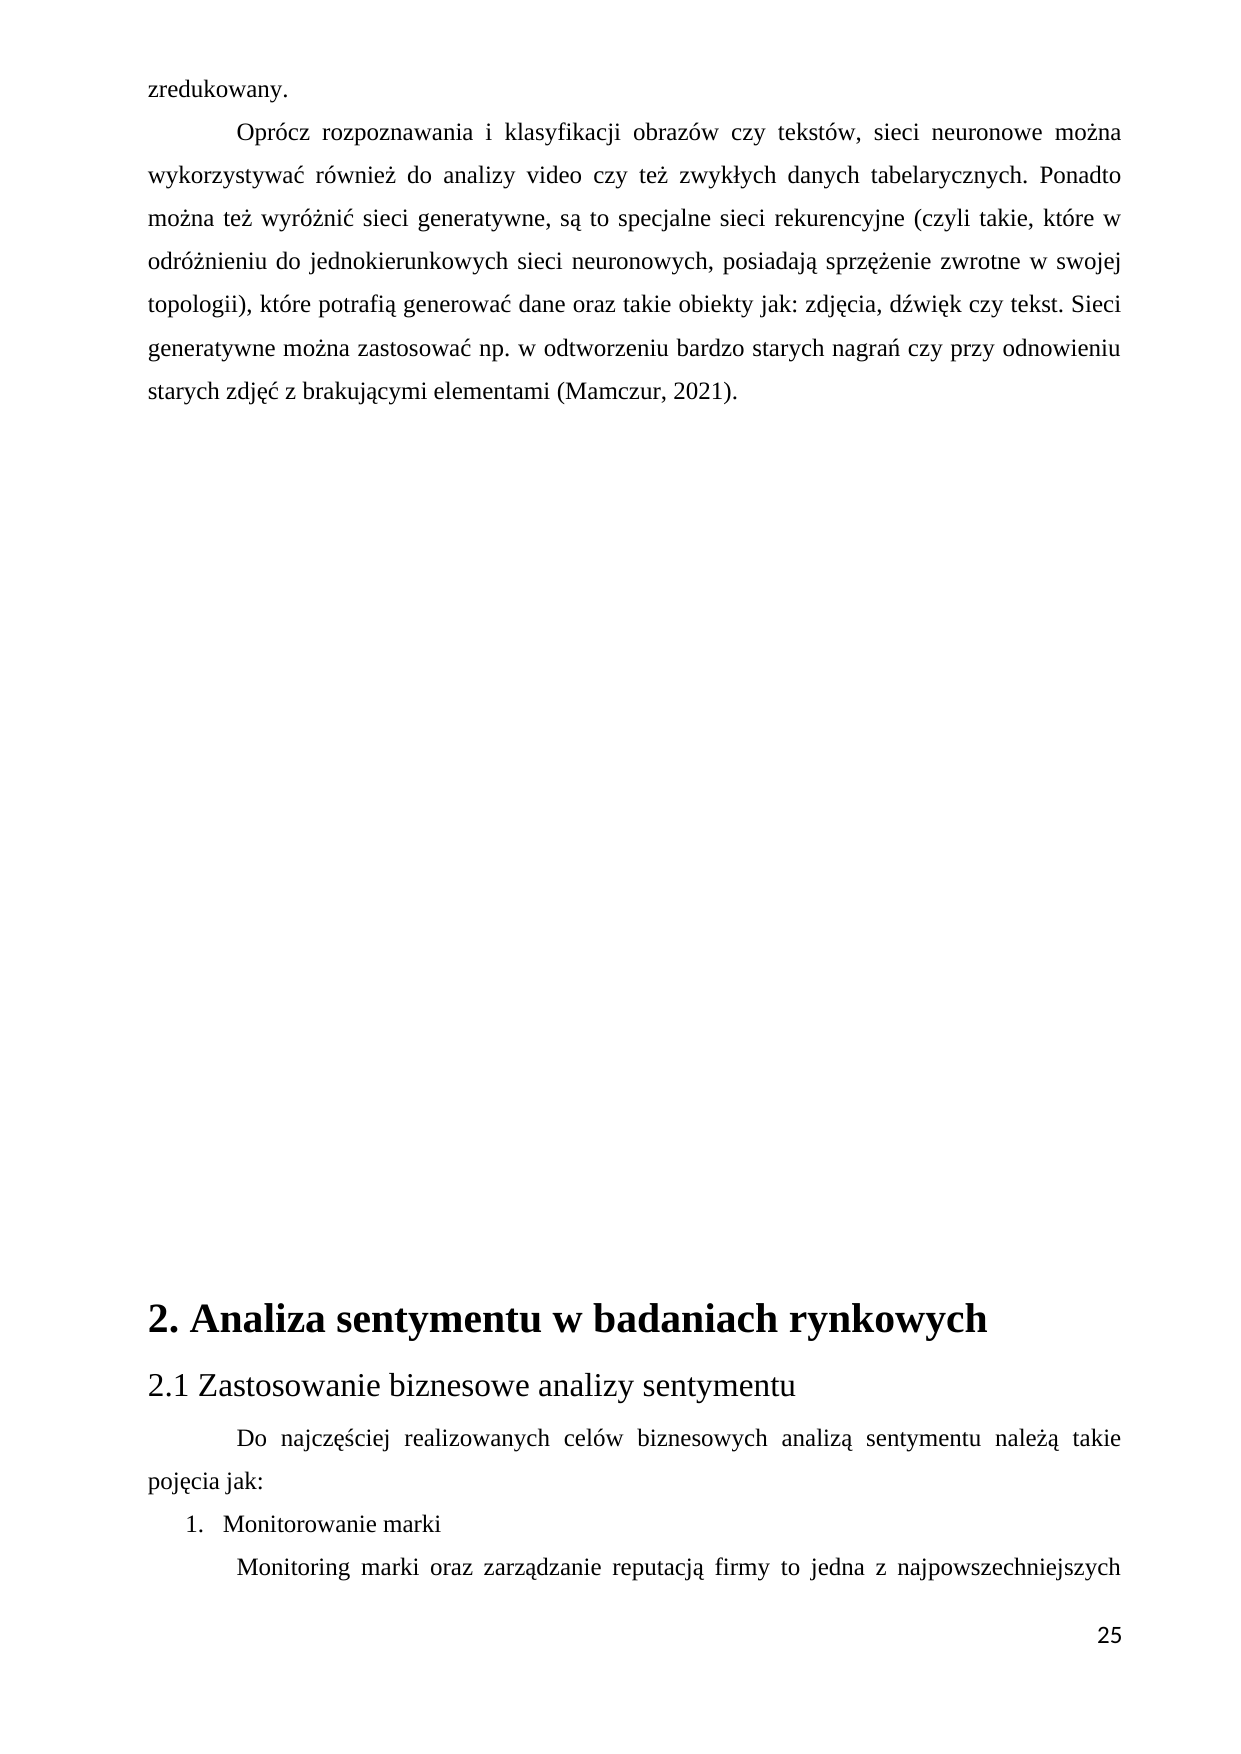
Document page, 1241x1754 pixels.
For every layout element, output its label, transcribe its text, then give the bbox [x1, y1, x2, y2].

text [148, 74, 1122, 103]
text Oprócz rozpoznawania i klasyfikacji obrazów czy tekstów, sieci neuronowe można wykorzystywać również do analizy video czy też zwykłych danych tabelarycznych. Ponadto można też wyróżnić sieci generatywne, są to specjalne sieci rekurencyjne (czyli takie, które w odróżnieniu do jednokierunkowych sieci neuronowych, posiadają sprzężenie zwrotne w swojej topologii), które potrafią generować dane oraz takie obiekty jak: zdjęcia, dźwięk czy tekst. Sieci generatywne można zastosować np. w odtworzeniu bardzo starych nagrań czy przy odnowieniu starych zdjęć z brakującymi elementami. [148, 117, 1122, 404]
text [148, 1552, 1122, 1581]
text 2. Analiza sentymentu w badaniach rynkowych [148, 1293, 1122, 1341]
text 2.1 Zastosowanie biznesowe analizy sentymentu [148, 1365, 1122, 1403]
text Do najczęściej realizowanych celów biznesowych analizą sentymentu należą takie pojęcia jak: [148, 1423, 1122, 1494]
list Monitorowanie marki [185, 1509, 1122, 1538]
